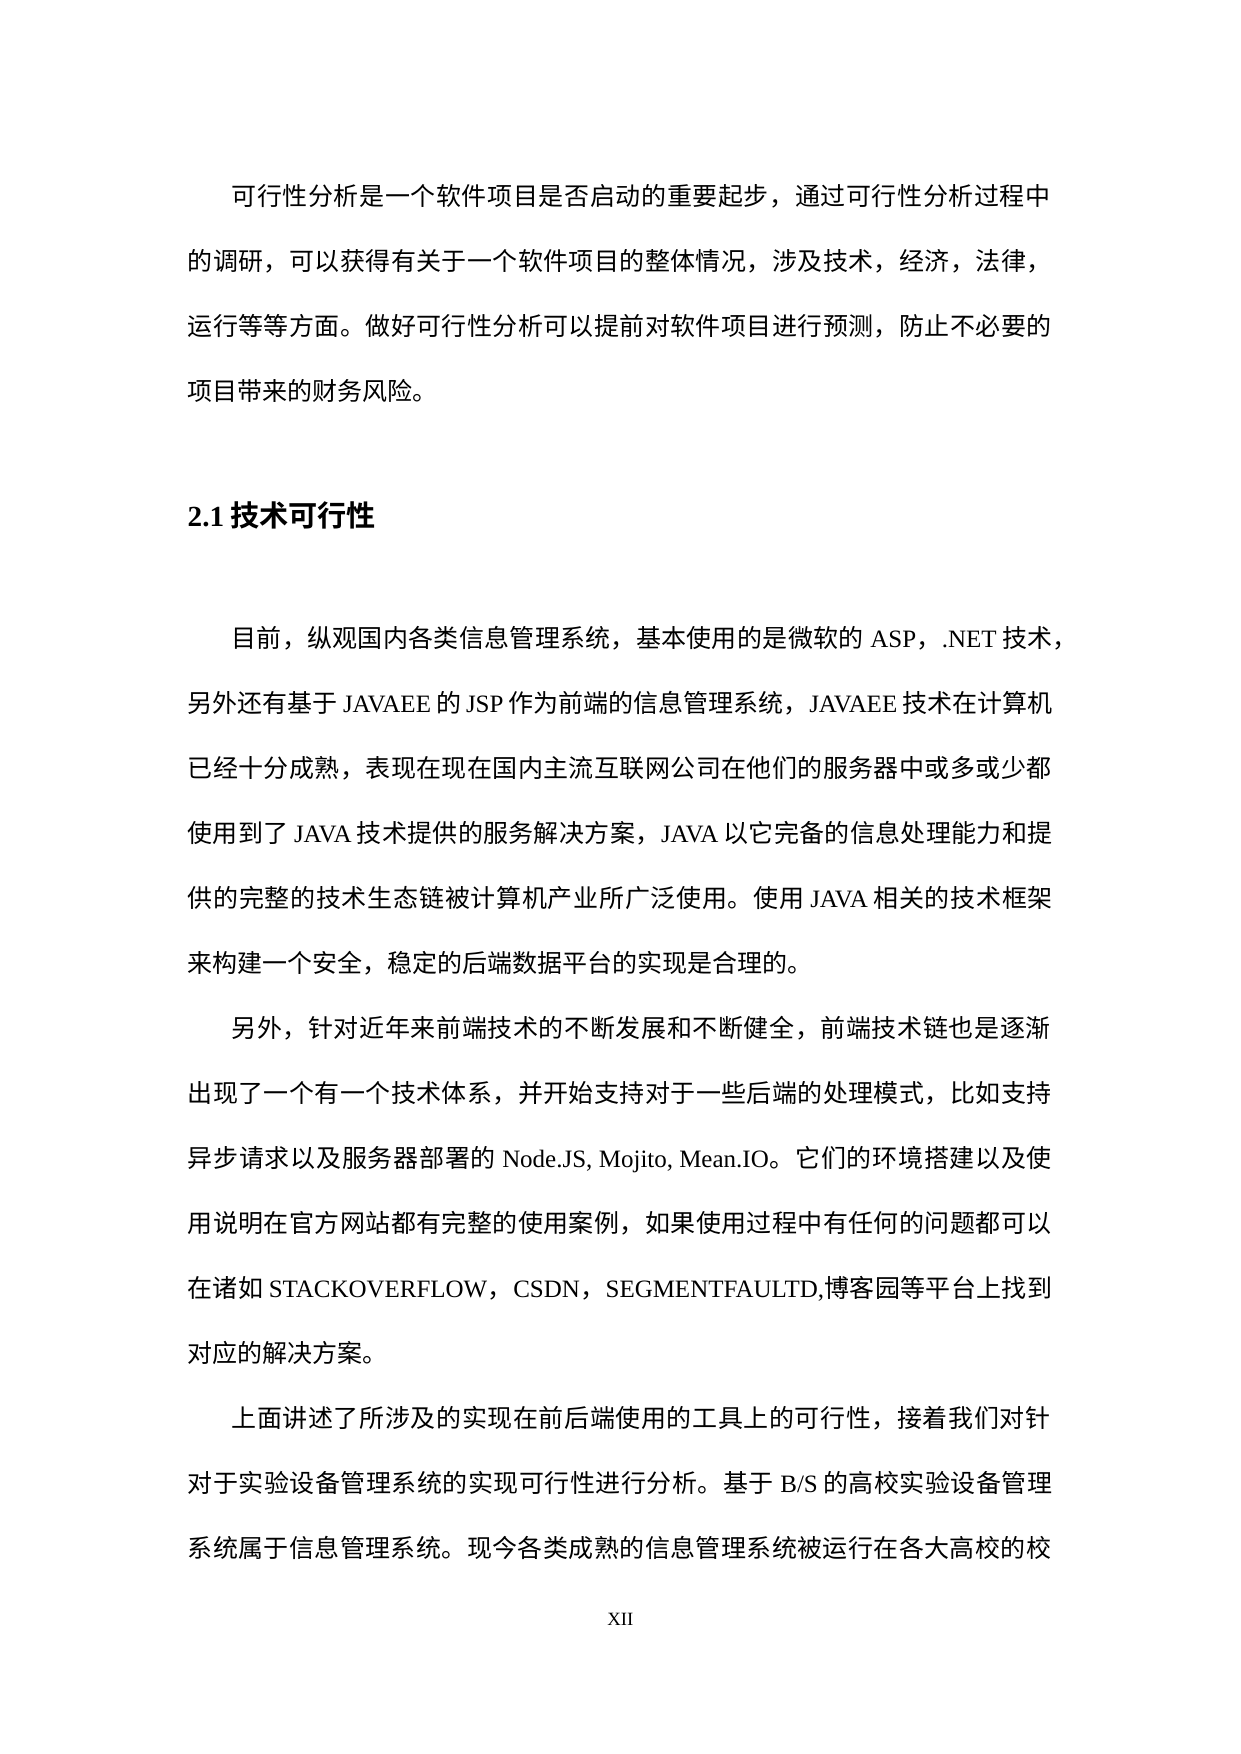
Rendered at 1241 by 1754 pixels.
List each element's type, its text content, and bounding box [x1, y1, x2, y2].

text 目前，纵观国内各类信息管理系统，基本使用的是微软的ASP，.NET技术，另外还有基于JAVAEE的JSP作为前端的信息管理系统，JAVAEE技术在计算机已经十分成熟，表现在现在国内主流互联网公司在他们的服务器中或多或少都使用到了JAVA技术提供的服务解决方案，JAVA以它完备的信息处理能力和提供的完整的技术生态链被计算机产业所广泛使用。使用JAVA相关的技术框架来构建一个安全，稳定的后端数据平台的实现是合理的。 [187, 604, 1053, 994]
text 另外，针对近年来前端技术的不断发展和不断健全，前端技术链也是逐渐出现了一个有一个技术体系，并开始支持对于一些后端的处理模式，比如支持异步请求以及服务器部署的Node.JS, Mojito, Mean.IO。它们的环境搭建以及使用说明在官方网站都有完整的使用案例，如果使用过程中有任何的问题都可以在诸如STACKOVERFLOW，CSDN，SEGMENTFAULTD,博客园等平台上找到对应的解决方案。 [187, 994, 1053, 1384]
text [187, 1384, 1053, 1579]
subtitle 2.1技术可行性 [187, 482, 1053, 547]
text 可行性分析是一个软件项目是否启动的重要起步，通过可行性分析过程中的调研，可以获得有关于一个软件项目的整体情况，涉及技术，经济，法律，运行等等方面。做好可行性分析可以提前对软件项目进行预测，防止不必要的项目带来的财务风险。 [187, 162, 1053, 422]
